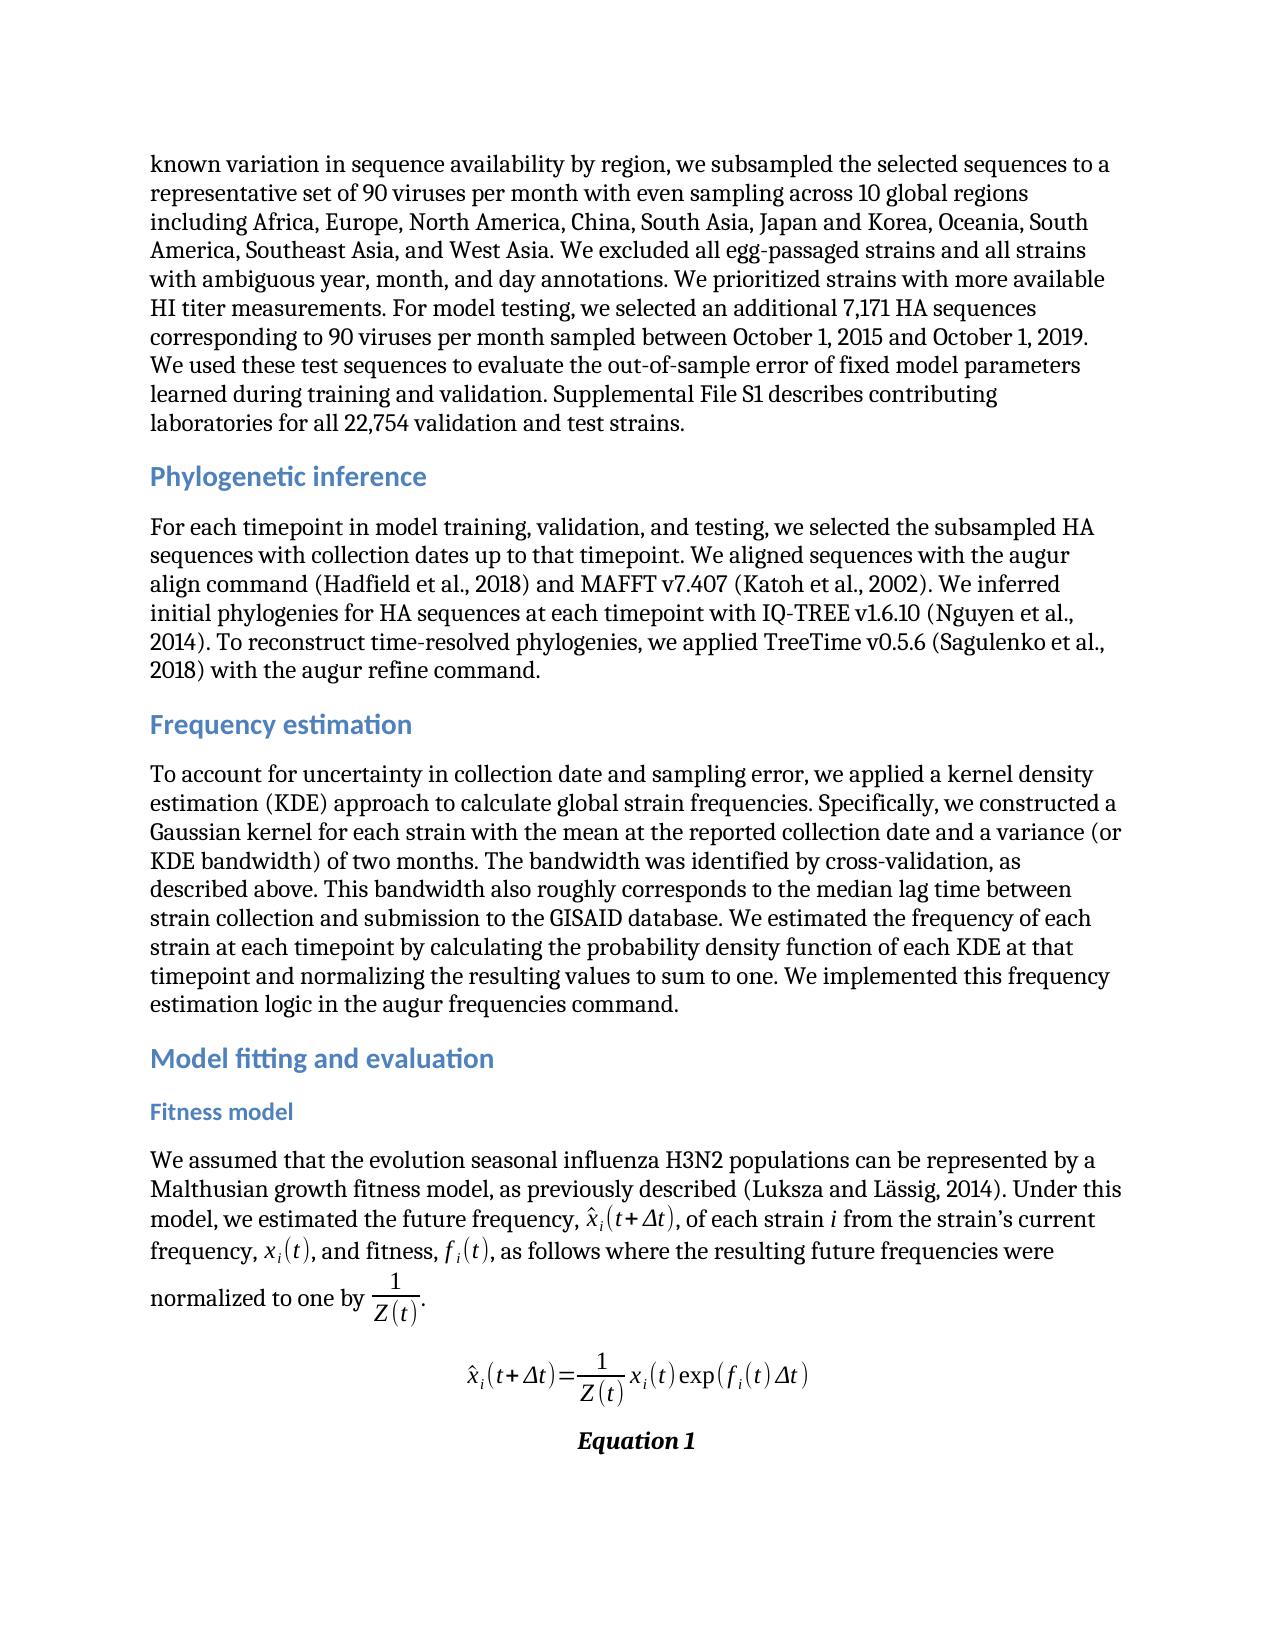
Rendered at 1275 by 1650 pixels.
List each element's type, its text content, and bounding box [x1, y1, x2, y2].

text We assumed that the evolution seasonal influenza H3N2 populations can be represented by a Malthusian growth fitness model, as previously described (Luksza and Lässig, 2014). Under this model, we estimated the future frequency, , of each strain from the strain’s current frequency, , and fitness, , as follows where the resulting future frequencies were normalized to one by . [150, 1146, 1125, 1328]
subtitle Model fitting and evaluation [150, 1040, 1125, 1076]
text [150, 150, 1125, 437]
subtitle Frequency estimation [150, 706, 1125, 742]
subtitle Fitness model [150, 1096, 1125, 1127]
text Equation 1 [150, 1427, 1125, 1456]
text To account for uncertainty in collection date and sampling error, we applied a kernel density estimation (KDE) approach to calculate global strain frequencies. Specifically, we constructed a Gaussian kernel for each strain with the mean at the reported collection date and a variance (or KDE bandwidth) of two months. The bandwidth was identified by cross-validation, as described above. This bandwidth also roughly corresponds to the median lag time between strain collection and submission to the GISAID database. We estimated the frequency of each strain at each timepoint by calculating the probability density function of each KDE at that timepoint and normalizing the resulting values to sum to one. We implemented this frequency estimation logic in the augur frequencies command. [150, 760, 1125, 1019]
text For each timepoint in model training, validation, and testing, we selected the subsampled HA sequences with collection dates up to that timepoint. We aligned sequences with the augur align command (Hadfield et al., 2018) and MAFFT v7.407 (Katoh et al., 2002). We inferred initial phylogenies for HA sequences at each timepoint with IQ-TREE v1.6.10 (Nguyen et al., 2014). To reconstruct time-resolved phylogenies, we applied TreeTime v0.5.6 (Sagulenko et al., 2018) with the augur refine command. [150, 513, 1125, 685]
subtitle Phylogenetic inference [150, 458, 1125, 494]
